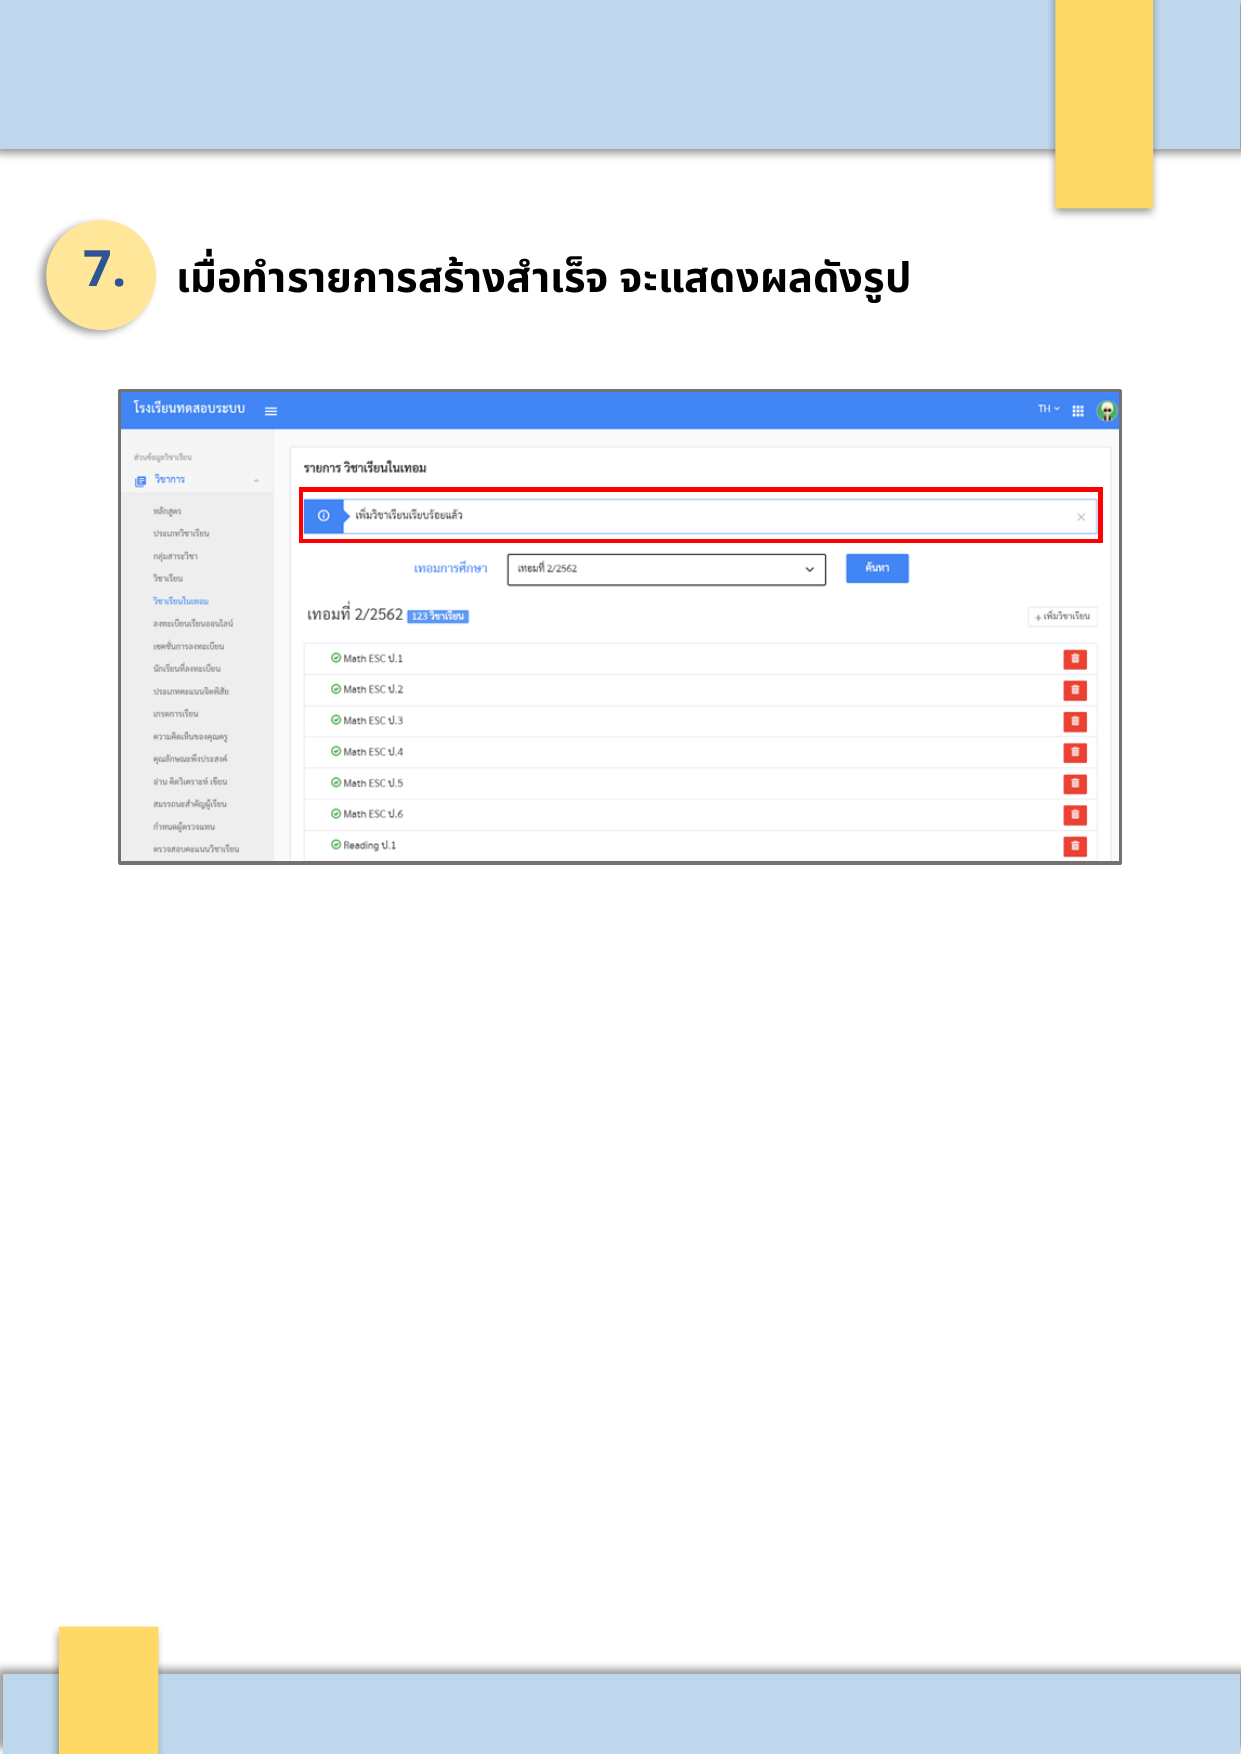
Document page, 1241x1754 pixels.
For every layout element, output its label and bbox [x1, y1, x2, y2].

picture [121, 392, 1119, 861]
